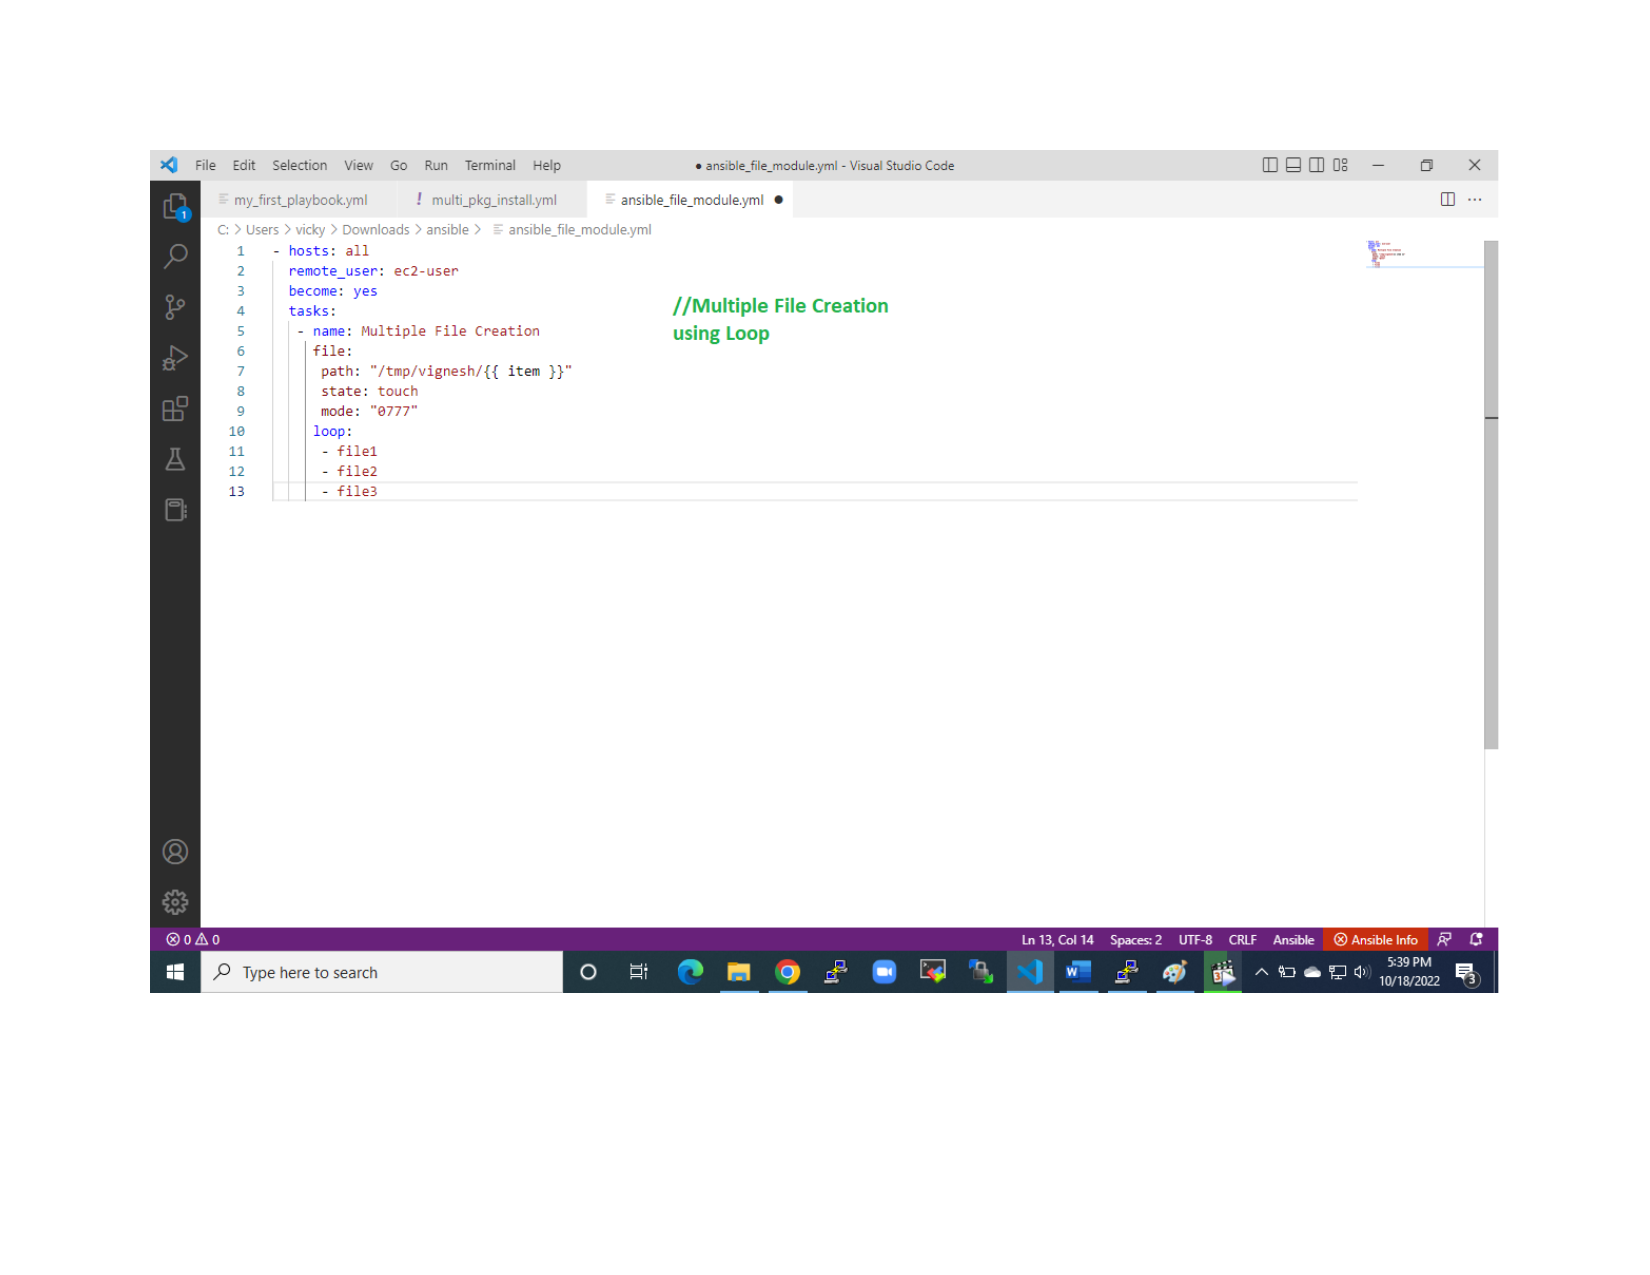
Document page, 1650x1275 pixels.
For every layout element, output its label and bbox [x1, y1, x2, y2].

picture [150, 150, 1499, 993]
